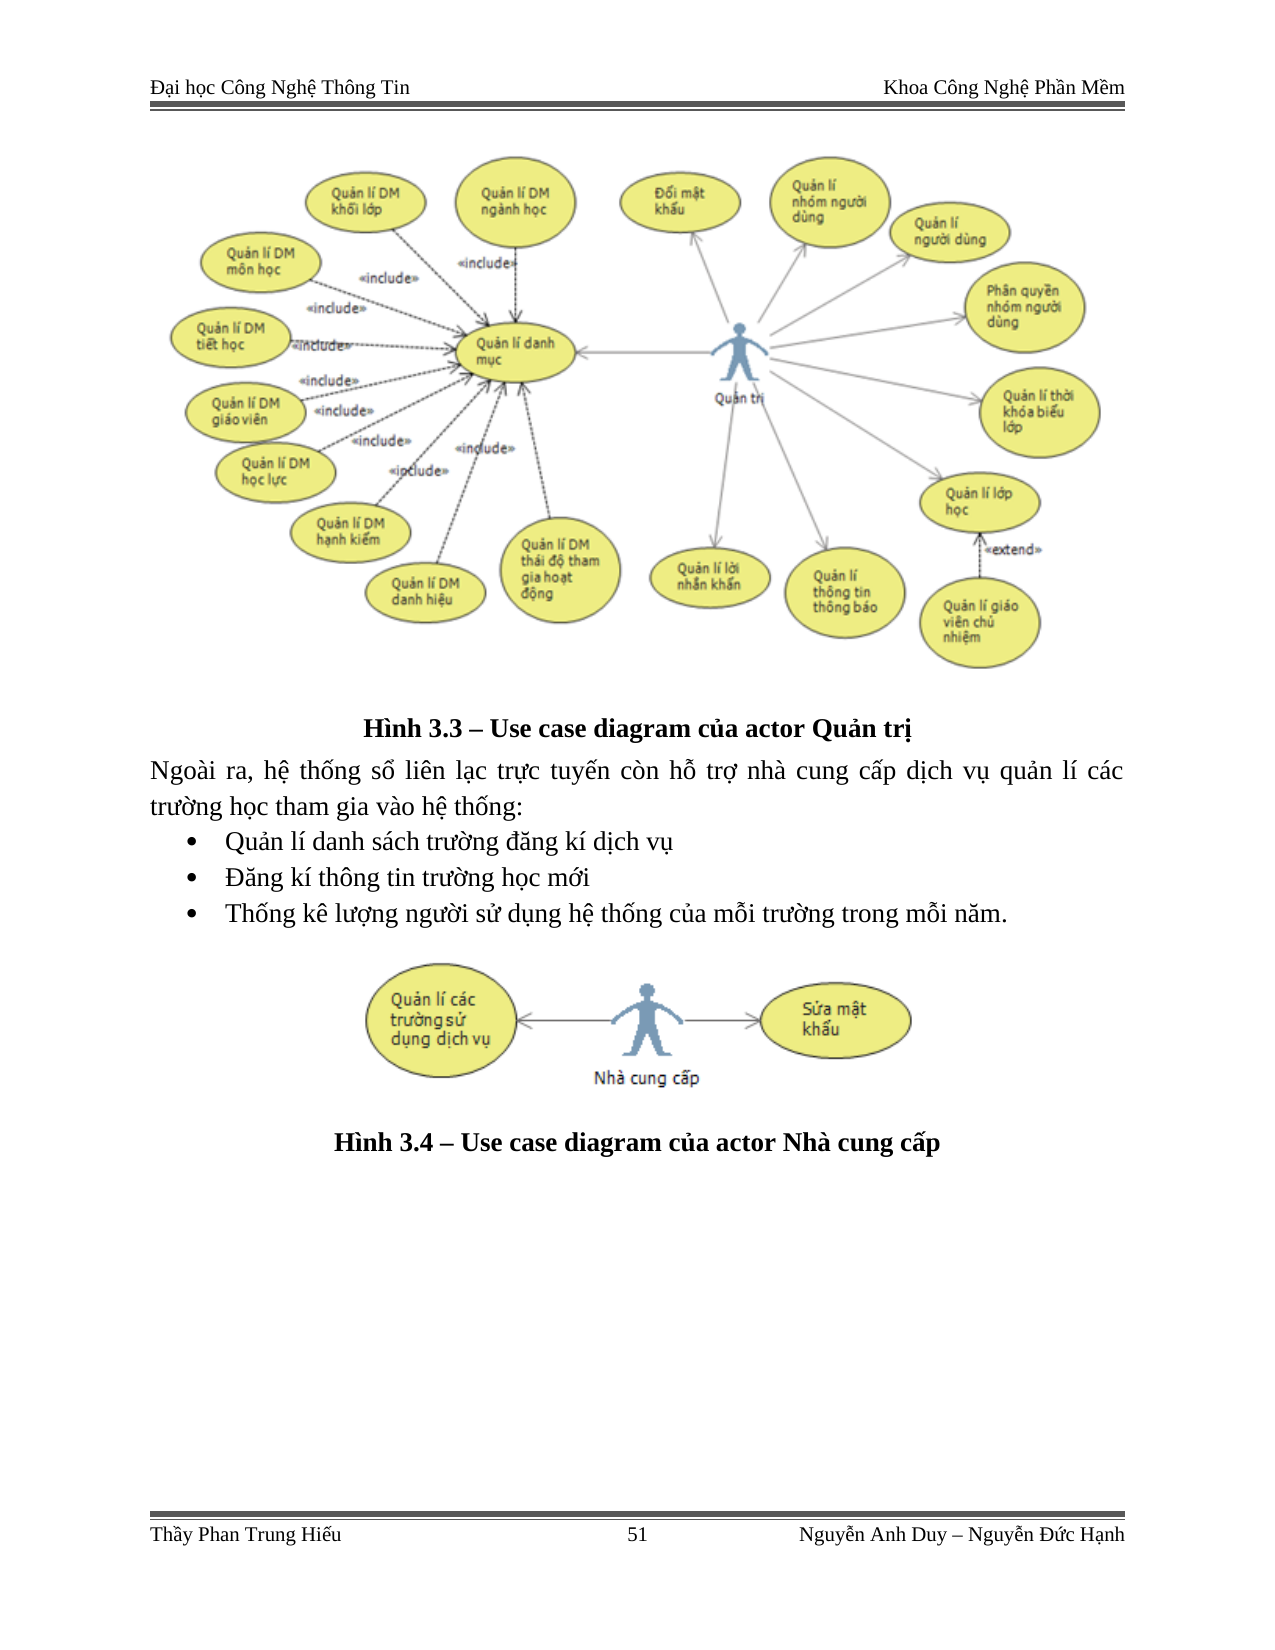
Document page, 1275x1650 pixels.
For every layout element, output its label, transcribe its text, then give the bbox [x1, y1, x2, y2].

subtitle Hình 3.3 – Use case diagram của actor Quản trị [150, 712, 1125, 743]
picture [350, 932, 926, 1097]
list Thống kê lượng người sử dụng hệ thống của mỗi trường trong mỗi năm. [187, 897, 1125, 928]
list Quản lí danh sách trường đăng kí dịch vụ [187, 826, 1125, 857]
picture [160, 150, 1115, 683]
subtitle Hình 3.4 – Use case diagram của actor Nhà cung cấp [150, 1126, 1125, 1157]
list Đăng kí thông tin trường học mới [187, 861, 1125, 892]
text Ngoài ra, hệ thống sổ liên lạc trực tuyến còn hỗ trợ nhà cung cấp dịch vụ quản lí các trường học tham gia vào hệ thống: [150, 754, 1125, 821]
